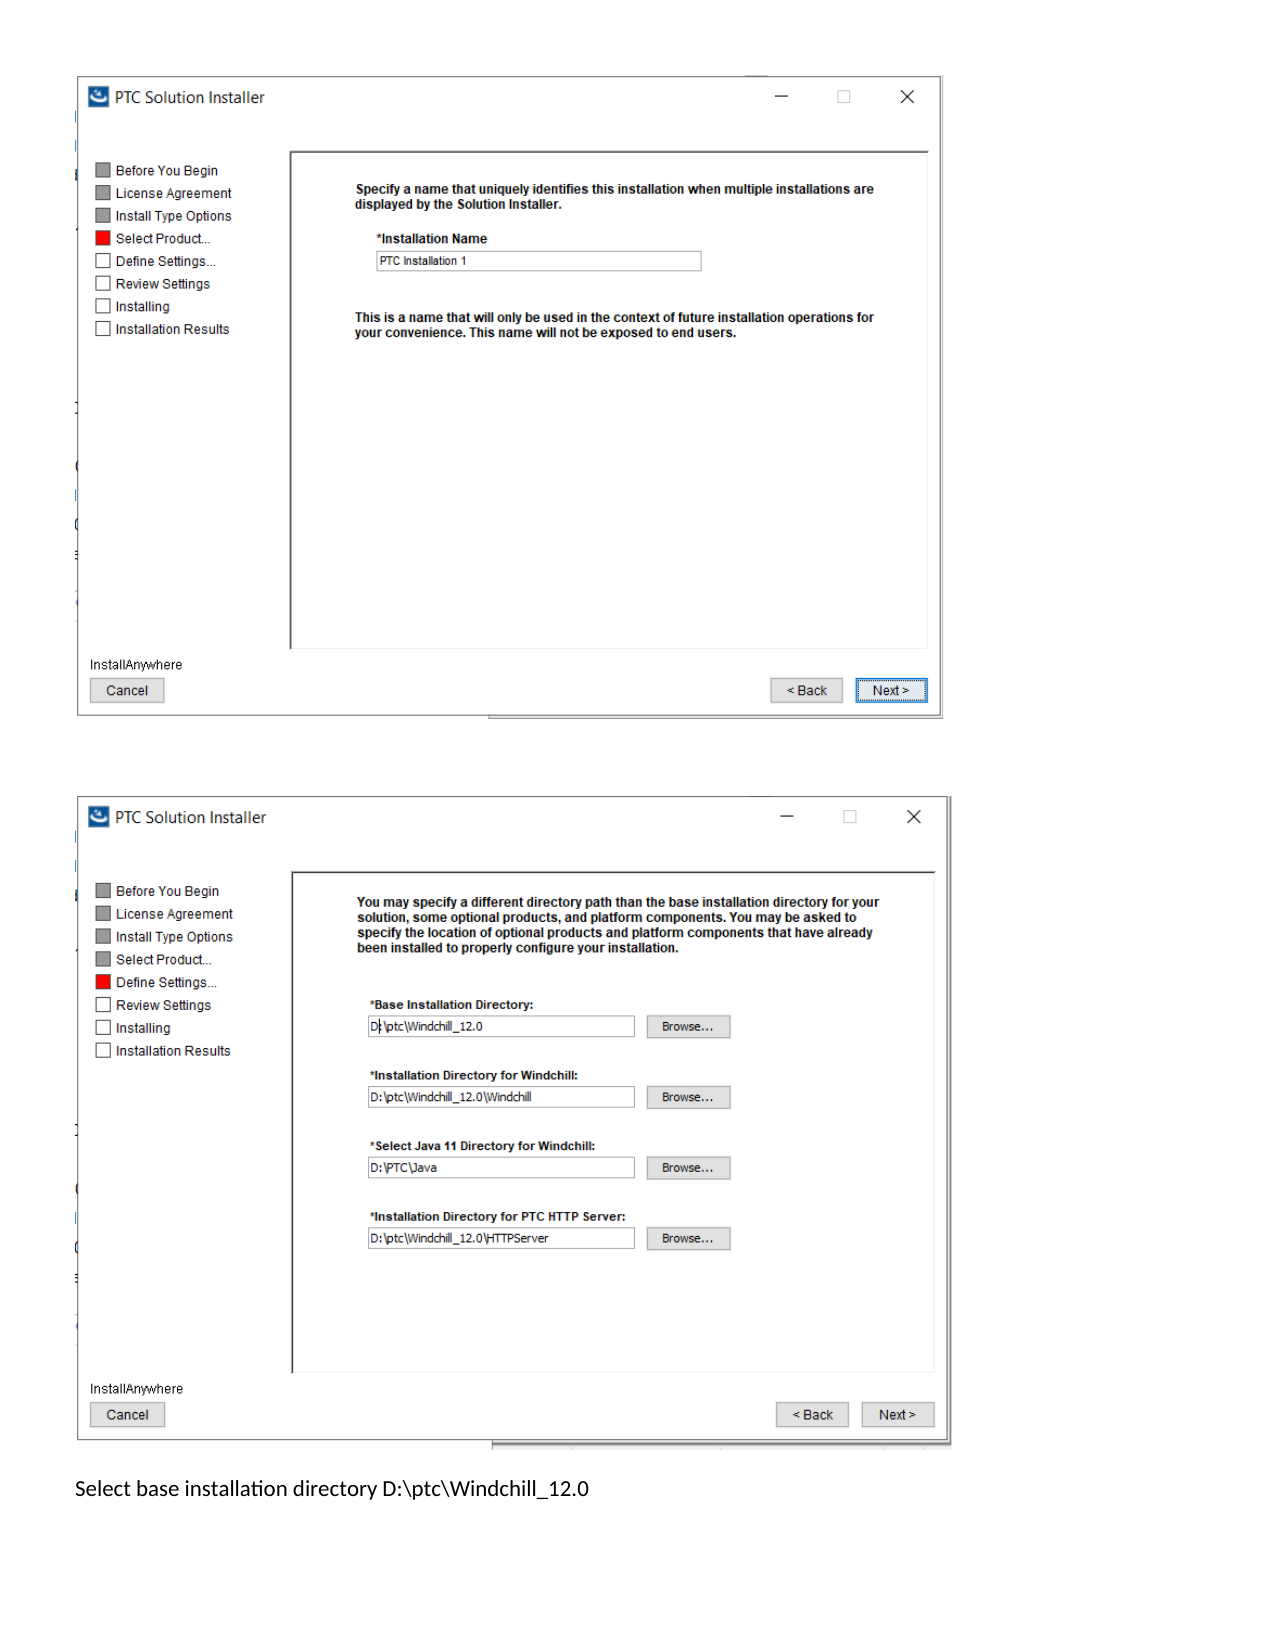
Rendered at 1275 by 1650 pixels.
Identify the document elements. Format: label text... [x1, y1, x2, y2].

picture [75, 796, 952, 1450]
text Select base installation directory D:\ptc\Windchill_12.0 [75, 1474, 1200, 1502]
picture [75, 75, 944, 719]
